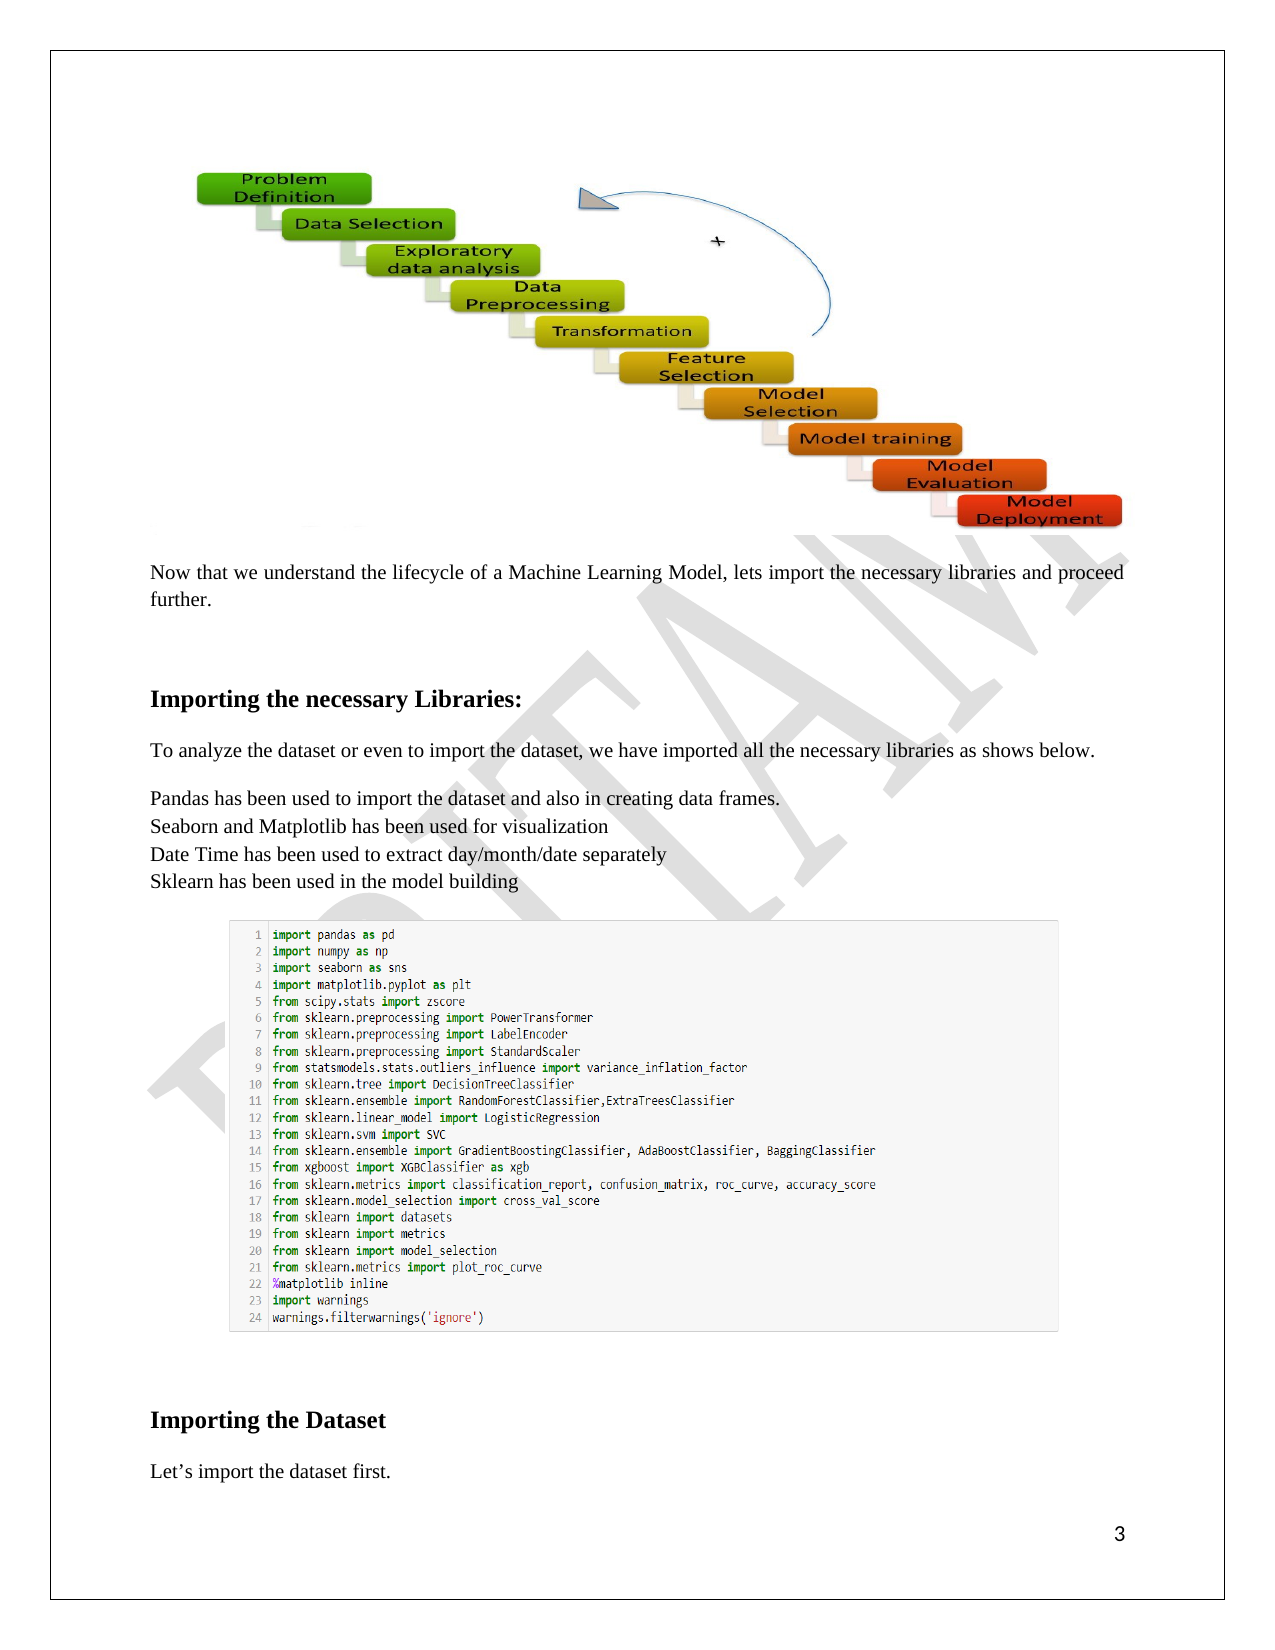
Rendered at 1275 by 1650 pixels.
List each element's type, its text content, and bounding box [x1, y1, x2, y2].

text Now that we understand the lifecycle of a Machine Learning Model, lets import the necessary libraries and proceed further. [150, 559, 1125, 611]
text Seaborn and Matplotlib has been used for visualization [150, 814, 1125, 838]
text Pandas has been used to import the dataset and also in creating data frames. [150, 786, 1125, 810]
text Importing the necessary Libraries: [150, 684, 1125, 713]
text Date Time has been used to extract day/month/date separately [150, 842, 1125, 866]
text Importing the Dataset [150, 1405, 1125, 1434]
picture [225, 920, 1059, 1333]
text Sklearn has been used in the model building [150, 869, 1125, 893]
text Let’s import the dataset first. [150, 1459, 1125, 1483]
text To analyze the dataset or even to import the dataset, we have imported all the necessary libraries as shows below. [150, 738, 1125, 762]
picture [150, 150, 1140, 535]
